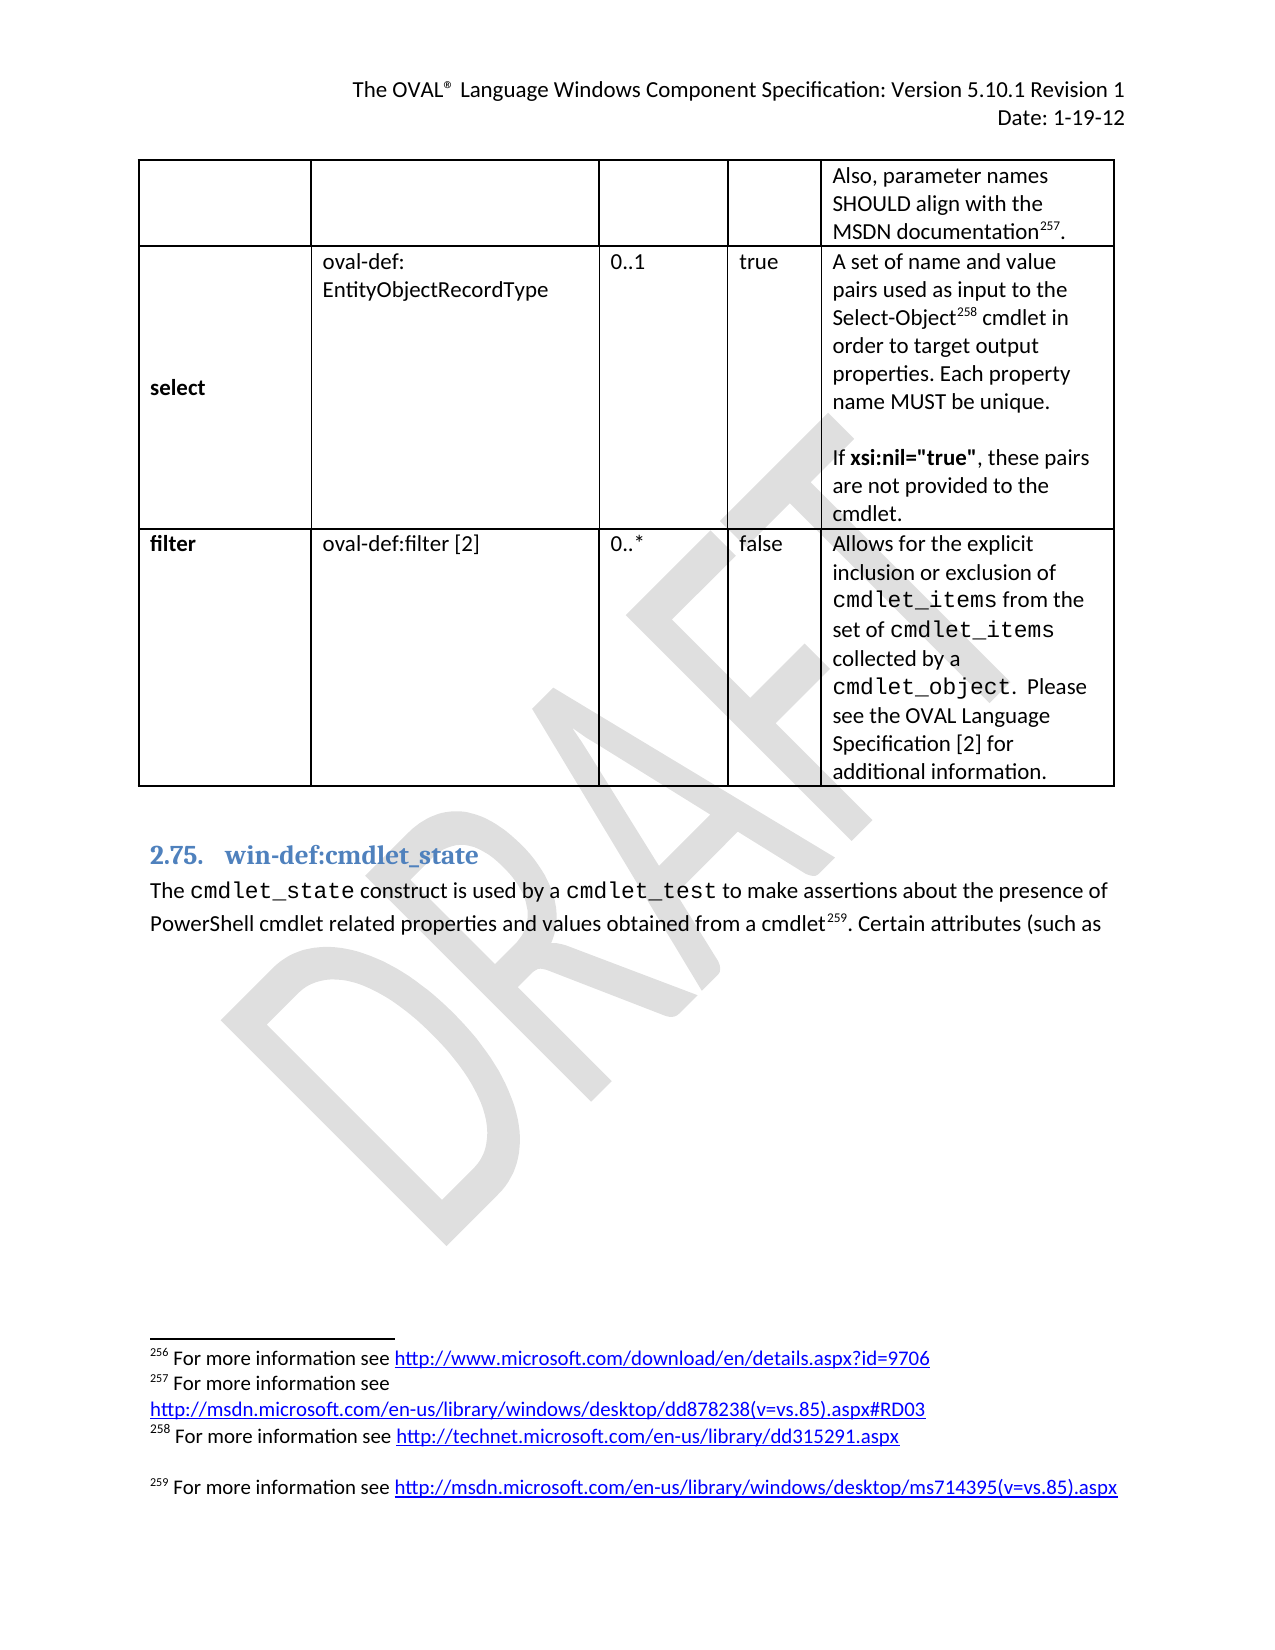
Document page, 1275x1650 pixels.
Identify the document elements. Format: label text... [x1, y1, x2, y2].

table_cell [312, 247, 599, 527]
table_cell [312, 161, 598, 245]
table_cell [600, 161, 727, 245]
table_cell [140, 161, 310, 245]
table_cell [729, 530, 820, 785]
subtitle win-def:cmdlet_state [150, 840, 1125, 871]
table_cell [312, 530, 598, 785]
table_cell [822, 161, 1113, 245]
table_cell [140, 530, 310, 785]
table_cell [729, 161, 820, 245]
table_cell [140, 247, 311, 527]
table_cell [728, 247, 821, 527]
text The cmdlet_state construct is used by a cmdlet_test to make assertions about the presence of PowerShell cmdlet related properties and values obtained from a cmdlet. Certain attributes (such as nouns, verbs, and parameter names) SHOULD align with the MSDN documentation. [150, 876, 1125, 969]
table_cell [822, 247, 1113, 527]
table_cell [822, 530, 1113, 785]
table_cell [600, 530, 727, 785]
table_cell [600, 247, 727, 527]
